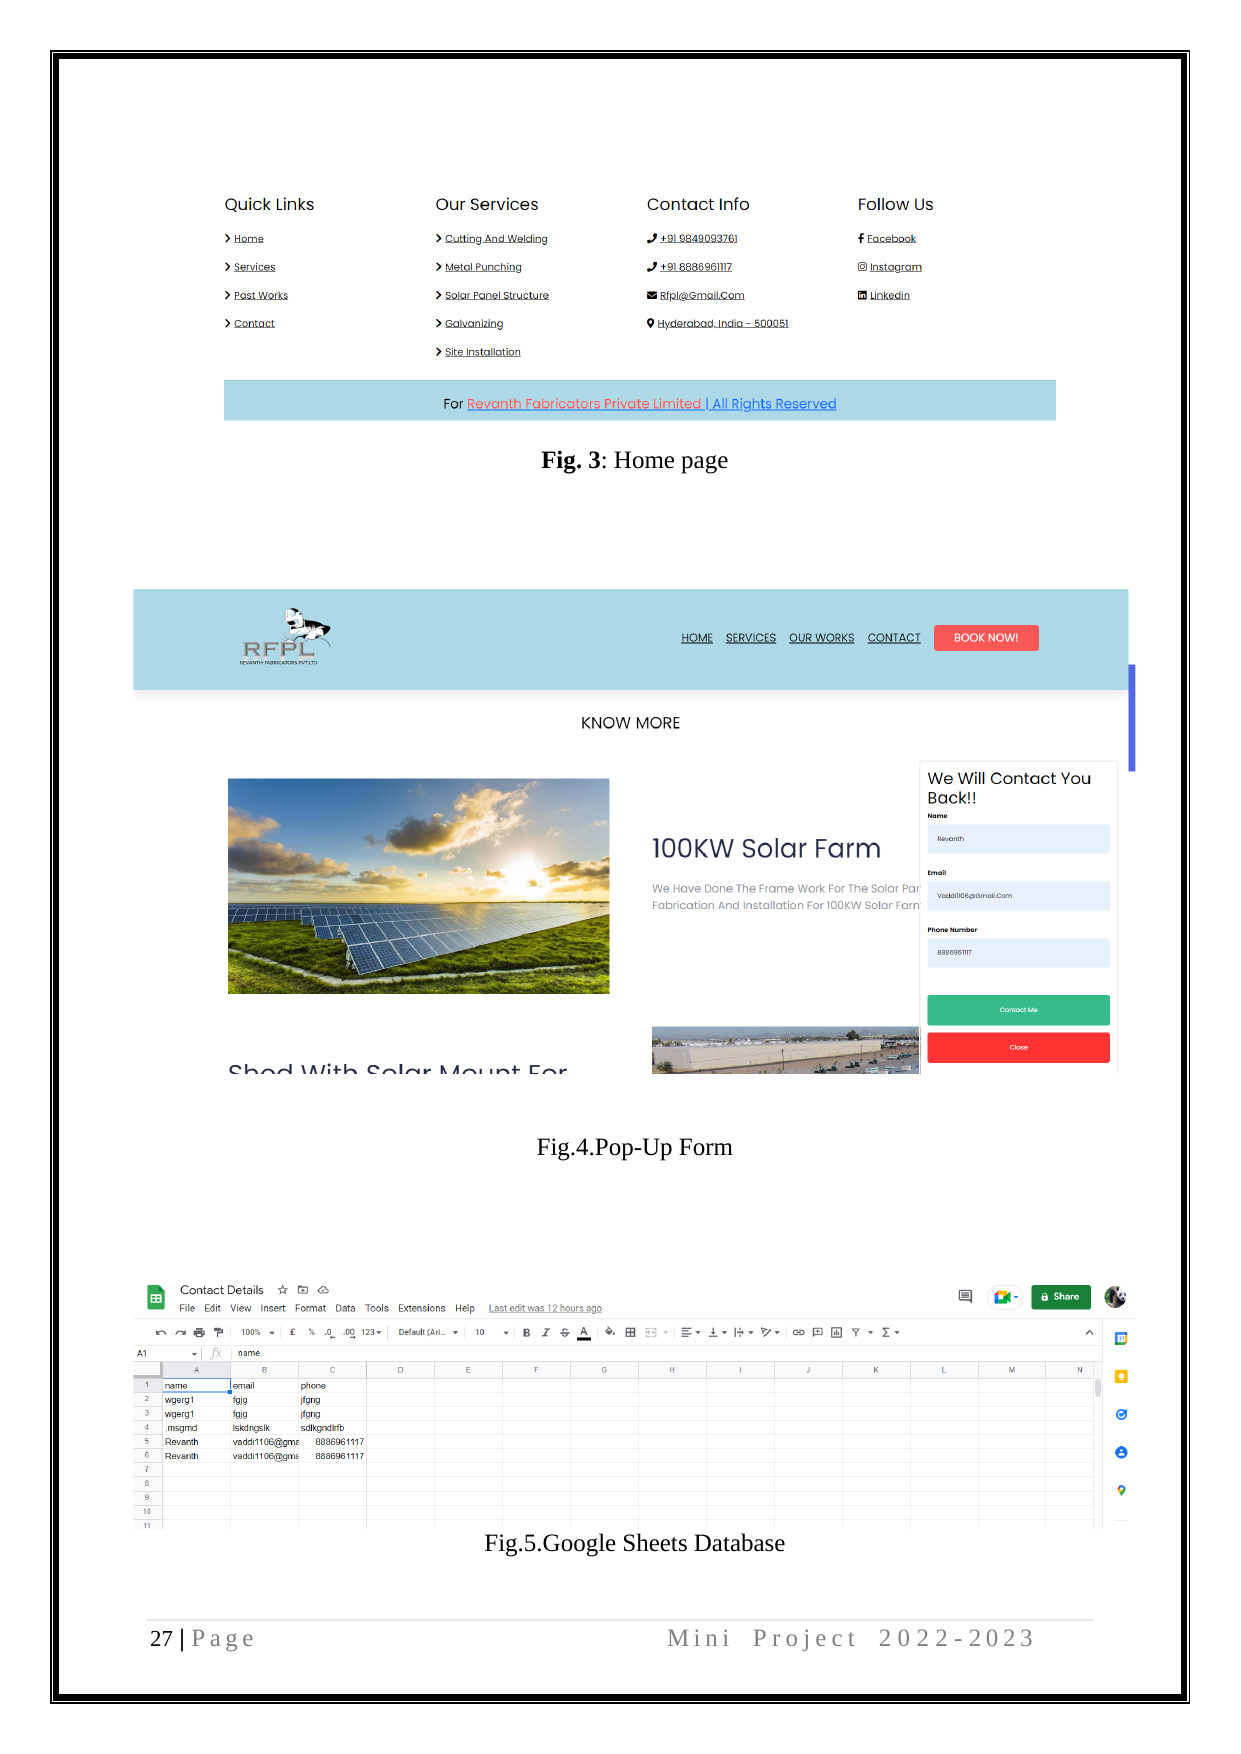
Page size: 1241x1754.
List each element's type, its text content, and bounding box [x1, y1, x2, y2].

picture [133, 589, 1136, 1074]
picture [133, 1276, 1136, 1529]
text Fig.5.Google Sheets Database [133, 1529, 1136, 1557]
text Fig.4.Pop-Up Form [133, 1132, 1136, 1160]
text Fig. 3: Home page [133, 445, 1136, 474]
picture [133, 143, 1136, 431]
